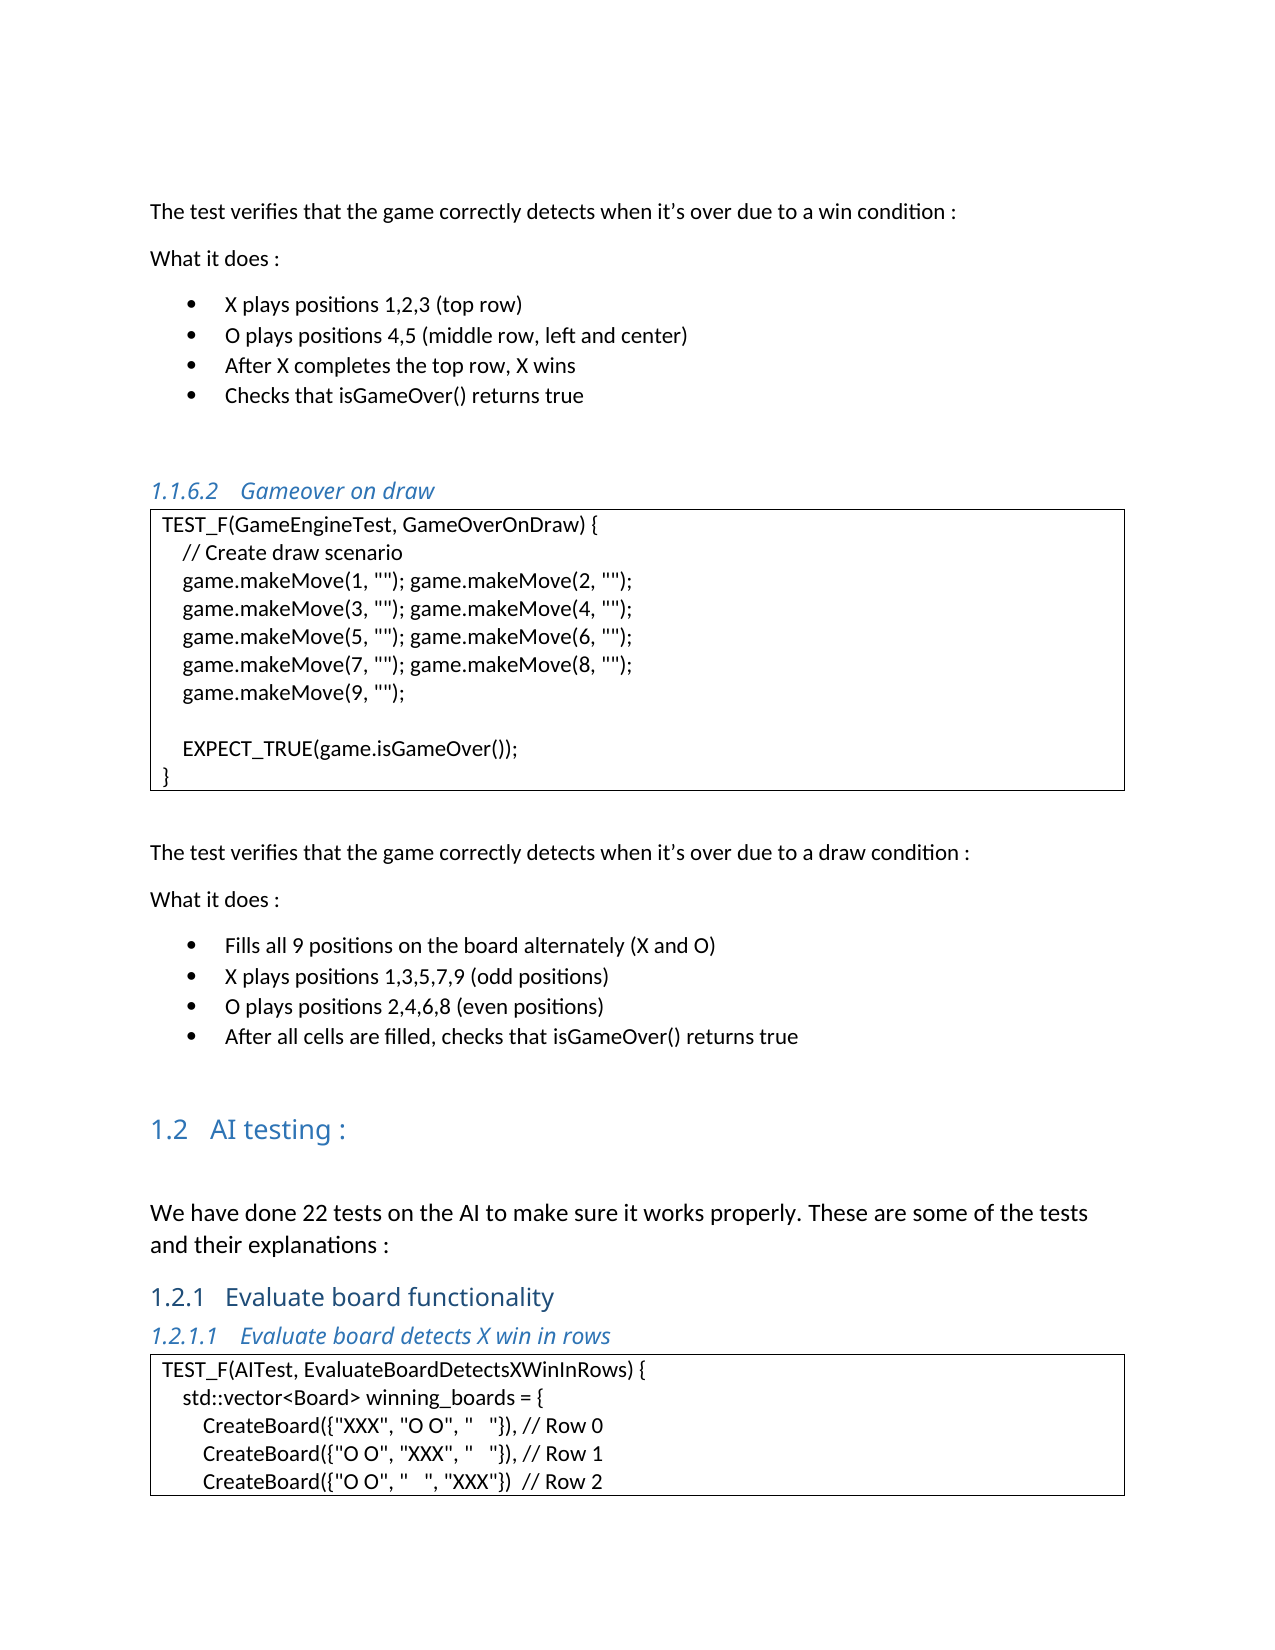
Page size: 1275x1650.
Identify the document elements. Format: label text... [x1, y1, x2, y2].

list After all cells are filled, checks that isGameOver() returns true [187, 1022, 1125, 1050]
list X plays positions 1,2,3 (top row) [187, 291, 1125, 319]
subtitle AI testing : [150, 1110, 1125, 1147]
subtitle Evaluate board detects X win in rows [150, 1320, 1125, 1351]
subtitle Gameover on draw [150, 475, 1125, 506]
text What it does : [150, 885, 1125, 913]
text What it does : [150, 244, 1125, 272]
text The test verifies that the game correctly detects when it’s over due to a win condition : [150, 197, 1125, 225]
table_header TEST_F(GameEngineTest, GameOverOnDraw) { // Create draw scenario game.makeMove(1, ""); game.makeMove(2, ""); game.makeMove(3, ""); game.makeMove(4, ""); game.makeMove(5, ""); game.makeMove(6, ""); game.makeMove(7, ""); game.makeMove(8, ""); game.makeMove(9, ""); EXPECT_TRUE(game.isGameOver()); } [151, 510, 1124, 790]
text The test verifies that the game correctly detects when it’s over due to a draw condition : [150, 838, 1125, 866]
list Checks that isGameOver() returns true [187, 381, 1125, 409]
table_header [151, 1355, 1124, 1495]
list O plays positions 2,4,6,8 (even positions) [187, 992, 1125, 1020]
list O plays positions 4,5 (middle row, left and center) [187, 321, 1125, 349]
subtitle Evaluate board functionality [150, 1279, 1125, 1313]
list X plays positions 1,3,5,7,9 (odd positions) [187, 962, 1125, 990]
list Fills all 9 positions on the board alternately (X and O) [187, 932, 1125, 960]
text We have done 22 tests on the AI to make sure it works properly. These are some of the tests and their explanations : [150, 1197, 1125, 1260]
list After X completes the top row, X wins [187, 351, 1125, 379]
